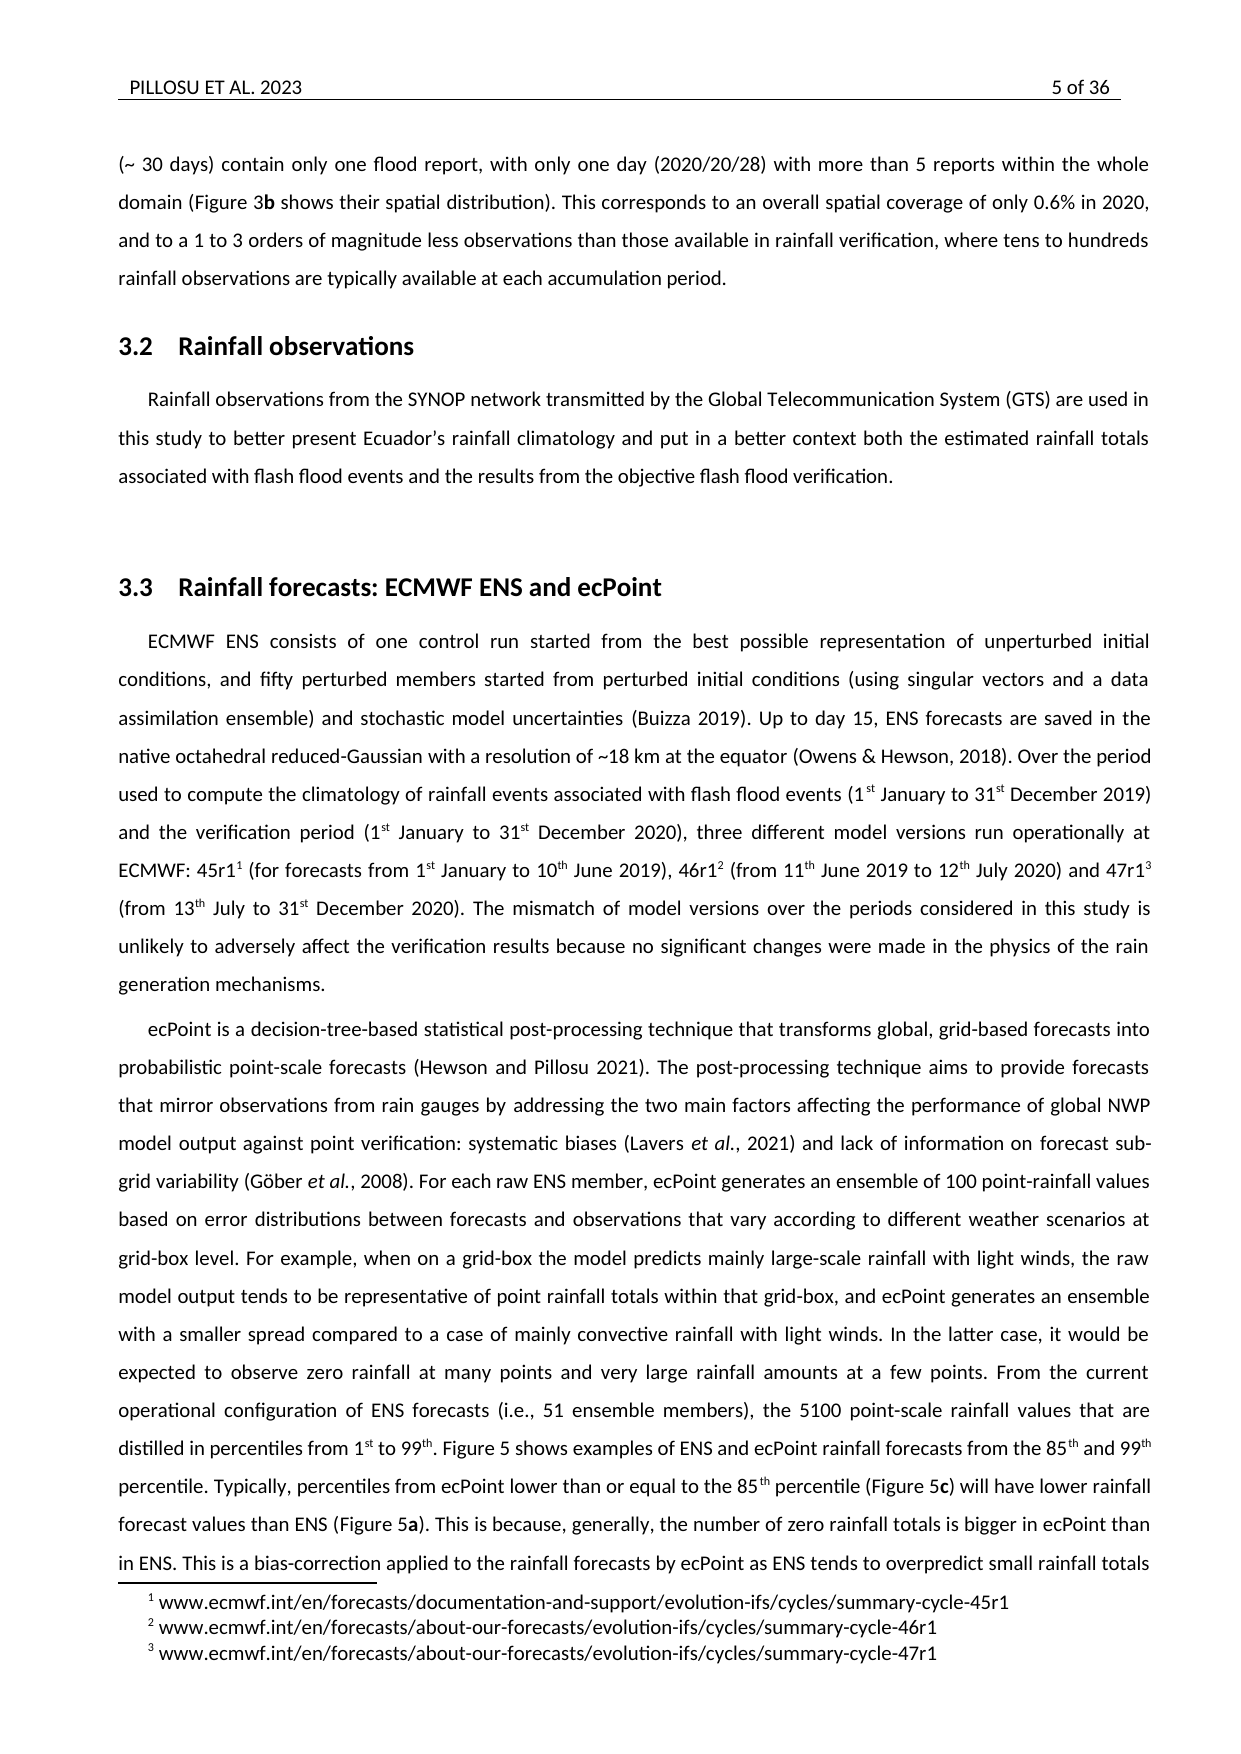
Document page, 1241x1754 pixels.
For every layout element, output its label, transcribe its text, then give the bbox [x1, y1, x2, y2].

subtitle Rainfall observations [118, 329, 1152, 362]
text Rainfall observations from the SYNOP network transmitted by the Global Telecommunication System (GTS) are used in this study to better present Ecuador’s rainfall climatology and put in a better context both the estimated rainfall totals associated with flash flood events and the results from the objective flash flood verification. [118, 387, 1152, 488]
subtitle Rainfall forecasts: ECMWF ENS and ecPoint [118, 570, 1152, 603]
text ECMWF ENS consists of one control run started from the best possible representation of unperturbed initial conditions, and fifty perturbed members started from perturbed initial conditions (using singular vectors and a data assimilation ensemble) and stochastic model uncertainties . Up to day 15, ENS forecasts are saved in the native octahedral reduced-Gaussian with a resolution of ~18 km at the equator (Owens & Hewson, 2018). Over the period used to compute the climatology of rainfall events associated with flash flood events (1st January to 31st December 2019) and the verification period (1st January to 31st December 2020), three different model versions run operationally at ECMWF: 45r1 (for forecasts from 1st January to 10th June 2019), 46r1 (from 11th June 2019 to 12th July 2020) and 47r1 (from 13th July to 31st December 2020). The mismatch of model versions over the periods considered in this study is unlikely to adversely affect the verification results because no significant changes were made in the physics of the rain generation mechanisms. [118, 628, 1152, 997]
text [118, 151, 1152, 291]
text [118, 1016, 1152, 1575]
